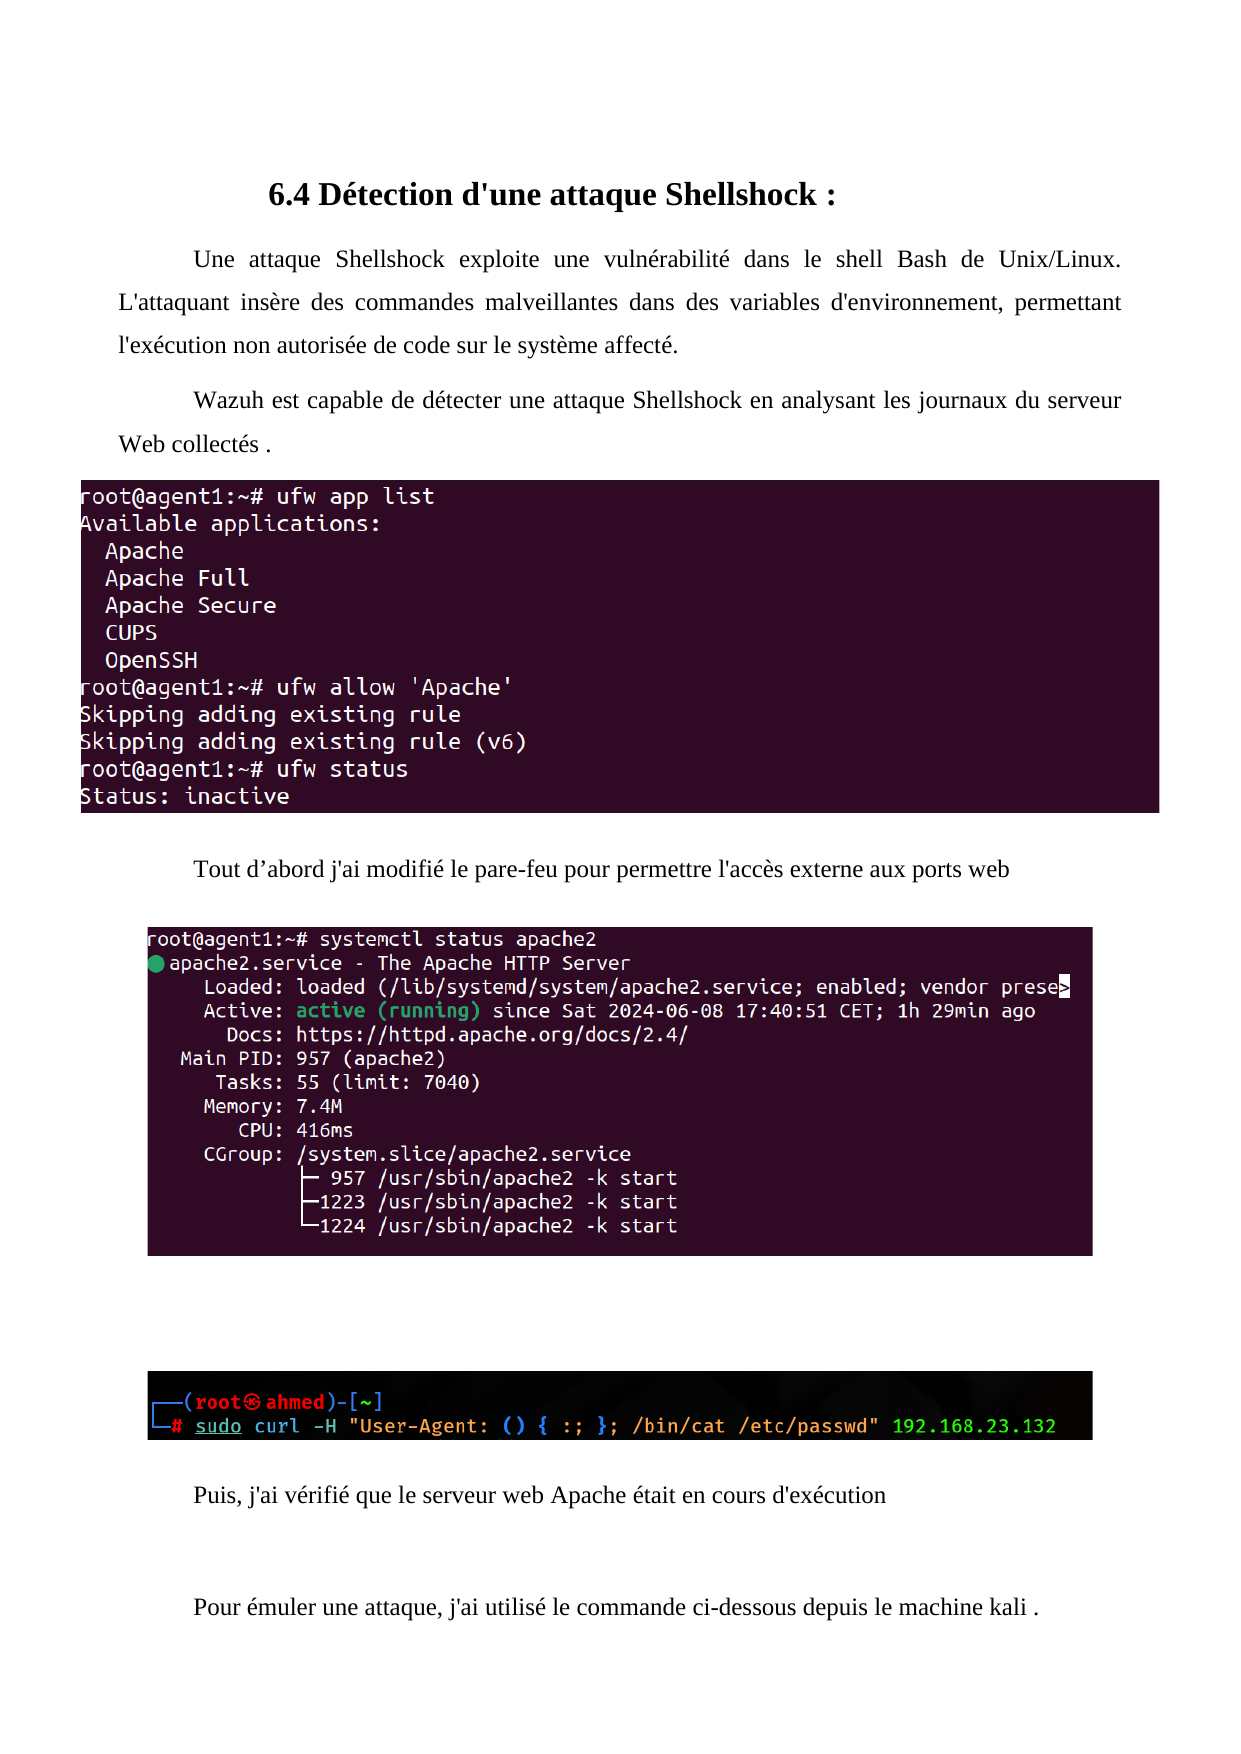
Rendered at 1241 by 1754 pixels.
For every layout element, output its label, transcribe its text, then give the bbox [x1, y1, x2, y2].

text Pour émuler une attaque, j'ai utilisé le commande ci-dessous depuis le machine kali . [118, 1592, 1122, 1621]
text Tout d’abord j'ai modifié le pare-feu pour permettre l'accès externe aux ports web [118, 813, 1122, 883]
picture [81, 480, 1160, 813]
text Wazuh est capable de détecter une attaque Shellshock en analysant les journaux du serveur Web collectés . [118, 386, 1122, 457]
text Une attaque Shellshock exploite une vulnérabilité dans le shell Bash de Unix/Linux. L'attaquant insère des commandes malveillantes dans des variables d'environnement, permettant l'exécution non autorisée de code sur le système affecté. [118, 244, 1122, 359]
picture [147, 927, 1093, 1256]
subtitle 6.4 Détection d'une attaque Shellshock : [193, 174, 1122, 212]
picture [147, 1371, 1093, 1440]
